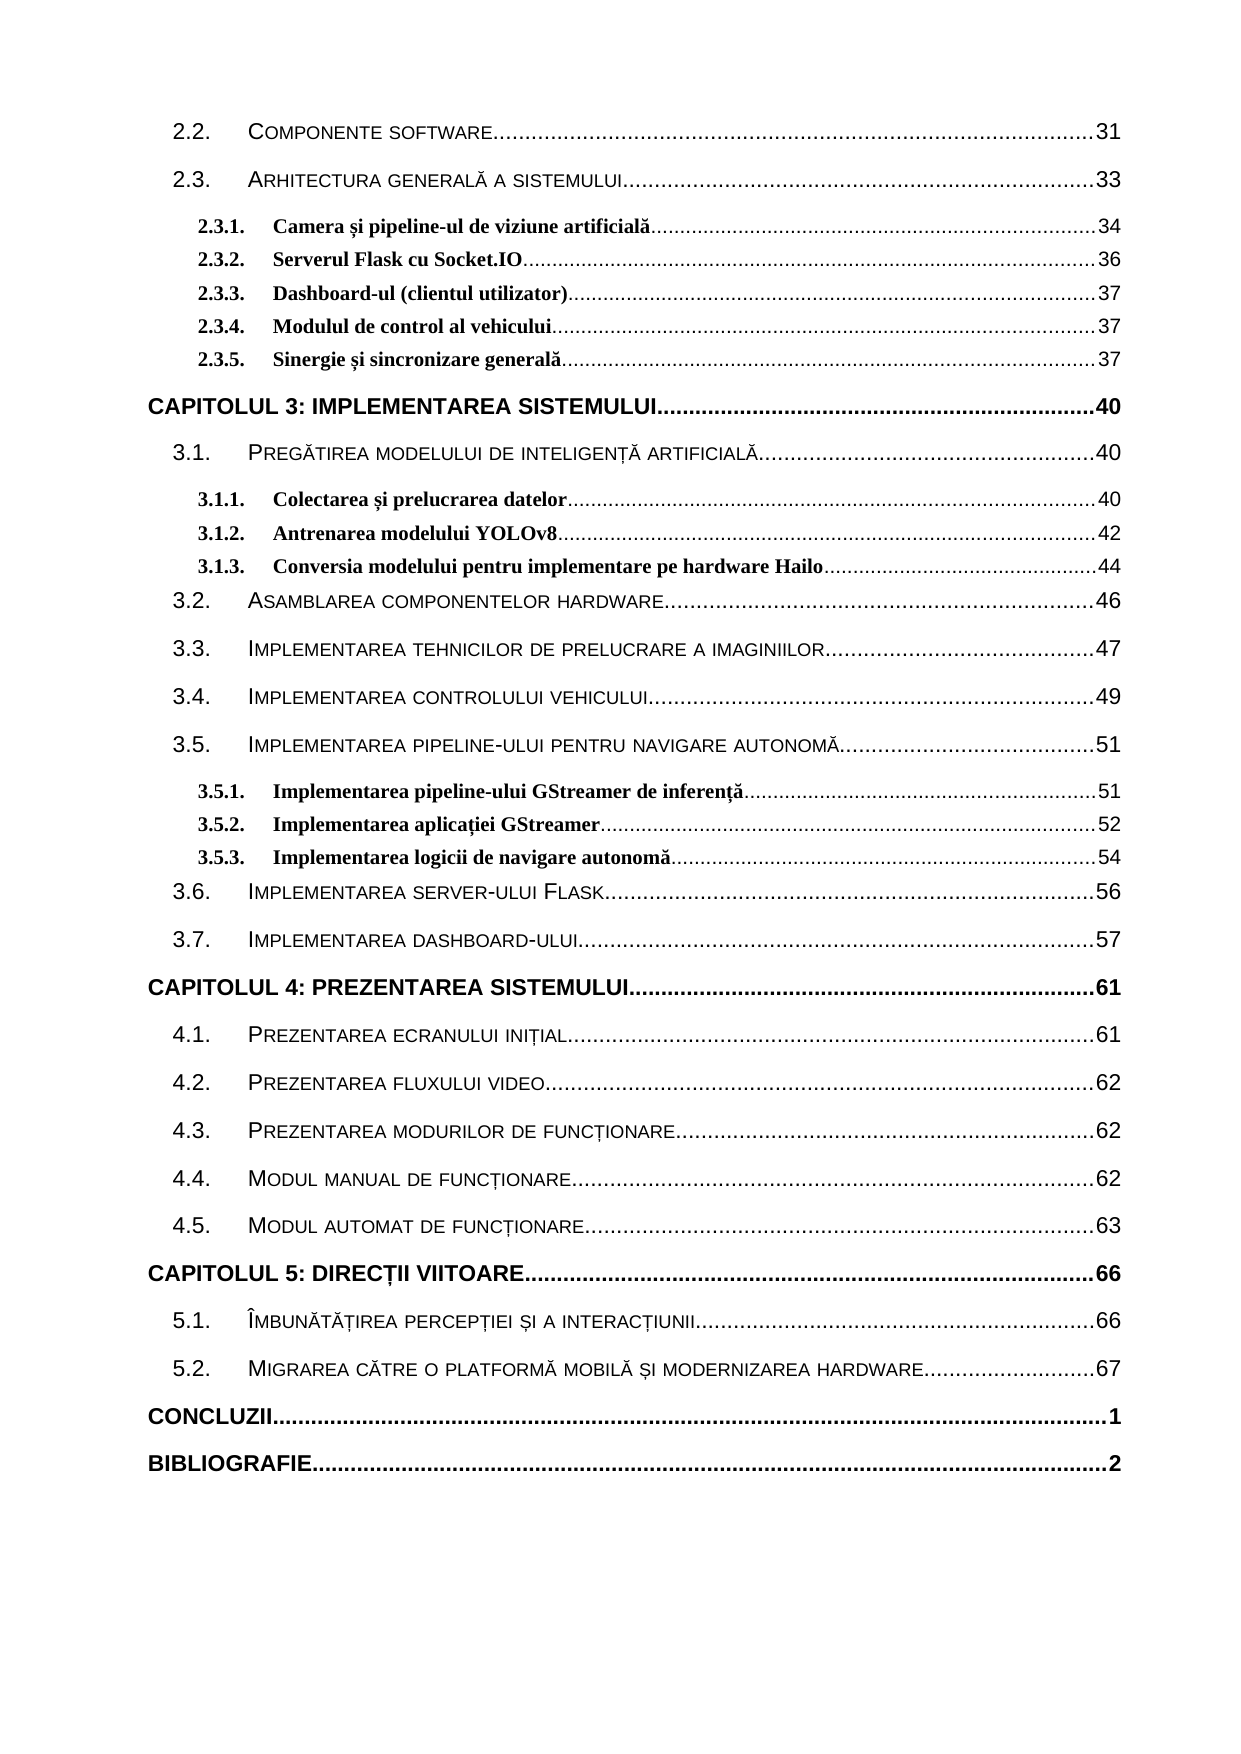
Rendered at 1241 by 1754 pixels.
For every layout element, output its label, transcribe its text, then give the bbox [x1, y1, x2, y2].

text 3.1.1. Colectarea și prelucrarea datelor 40 [198, 487, 1122, 511]
text 2.2. Componente software 31 [172, 118, 1122, 144]
text 4.4. Modul manual de funcționare 62 [172, 1164, 1122, 1191]
text 3.5.1. Implementarea pipeline-ului GStreamer de inferență 51 [198, 778, 1122, 803]
text 3.5.3. Implementarea logicii de navigare autonomă 54 [198, 845, 1122, 869]
text 5.1. Îmbunătățirea percepției și a interacțiunii 66 [172, 1307, 1122, 1333]
text Capitolul 4: Prezentarea sistemului 61 [148, 974, 1122, 1000]
text 2.3.5. Sinergie și sincronizare generală 37 [198, 347, 1122, 371]
text Capitolul 5: Direcții viitoare 66 [148, 1260, 1122, 1287]
text 3.5.2. Implementarea aplicației GStreamer 52 [198, 812, 1122, 836]
text 3.6. Implementarea server-ului Flask 56 [172, 878, 1122, 904]
text 3.1.2. Antrenarea modelului YOLOv8 42 [198, 520, 1122, 544]
text Concluzii 1 [148, 1403, 1122, 1429]
text 3.4. Implementarea controlului vehicului 49 [172, 683, 1122, 709]
text 3.2. Asamblarea componentelor hardware 46 [172, 587, 1122, 613]
text 3.1. Pregătirea modelului de inteligență artificială 40 [172, 439, 1122, 466]
text 2.3.2. Serverul Flask cu Socket.IO 36 [198, 247, 1122, 271]
text 2.3. Arhitectura generală a sistemului 33 [172, 166, 1122, 192]
text 3.1.3. Conversia modelului pentru implementare pe hardware Hailo 44 [198, 554, 1122, 578]
text 3.5. Implementarea pipeline-ului pentru navigare autonomă 51 [172, 731, 1122, 757]
text 4.2. Prezentarea fluxului video 62 [172, 1069, 1122, 1095]
text 4.5. Modul automat de funcționare 63 [172, 1212, 1122, 1239]
text Capitolul 3: Implementarea sistemului 40 [148, 393, 1122, 419]
text Bibliografie 2 [148, 1449, 1122, 1476]
text 4.1. Prezentarea ecranului inițial 61 [172, 1021, 1122, 1047]
text 4.3. Prezentarea modurilor de funcționare 62 [172, 1117, 1122, 1143]
text 5.2. Migrarea către o platformă mobilă și modernizarea hardware 67 [172, 1355, 1122, 1381]
text 2.3.4. Modulul de control al vehicului 37 [198, 314, 1122, 338]
text 2.3.1. Camera și pipeline-ul de viziune artificială 34 [198, 214, 1122, 238]
text 2.3.3. Dashboard-ul (clientul utilizator) 37 [198, 280, 1122, 304]
text 3.3. Implementarea tehnicilor de prelucrare a imaginiilor 47 [172, 635, 1122, 661]
text 3.7. Implementarea dashboard-ului 57 [172, 926, 1122, 952]
